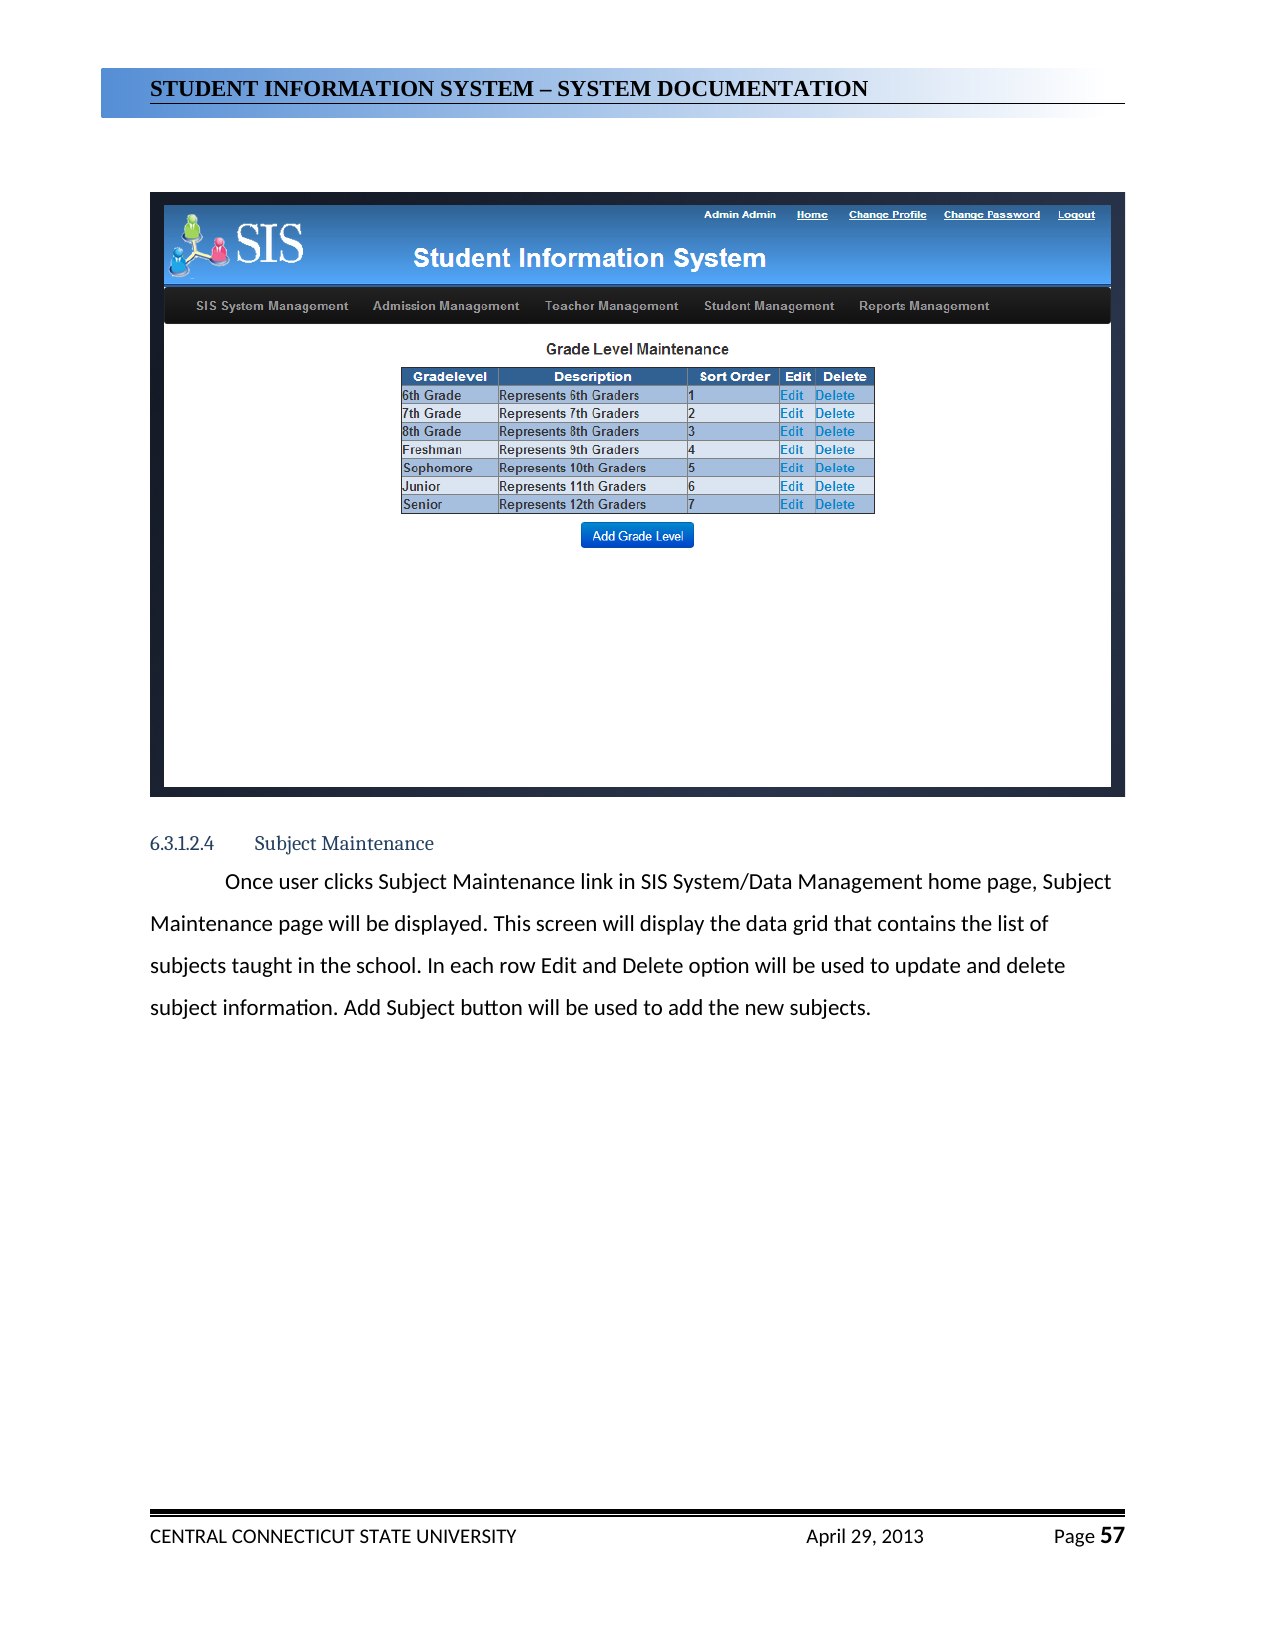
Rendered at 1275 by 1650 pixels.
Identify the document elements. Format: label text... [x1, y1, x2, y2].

picture [150, 192, 1125, 797]
text Once user clicks Subject Maintenance link in SIS System/Data Management home page, Subject Maintenance page will be displayed. This screen will display the data grid that contains the list of subjects taught in the school. In each row Edit and Delete option will be used to update and delete subject information. Add Subject button will be used to add the new subjects. [150, 867, 1125, 1021]
subtitle Subject Maintenance [150, 831, 1125, 855]
